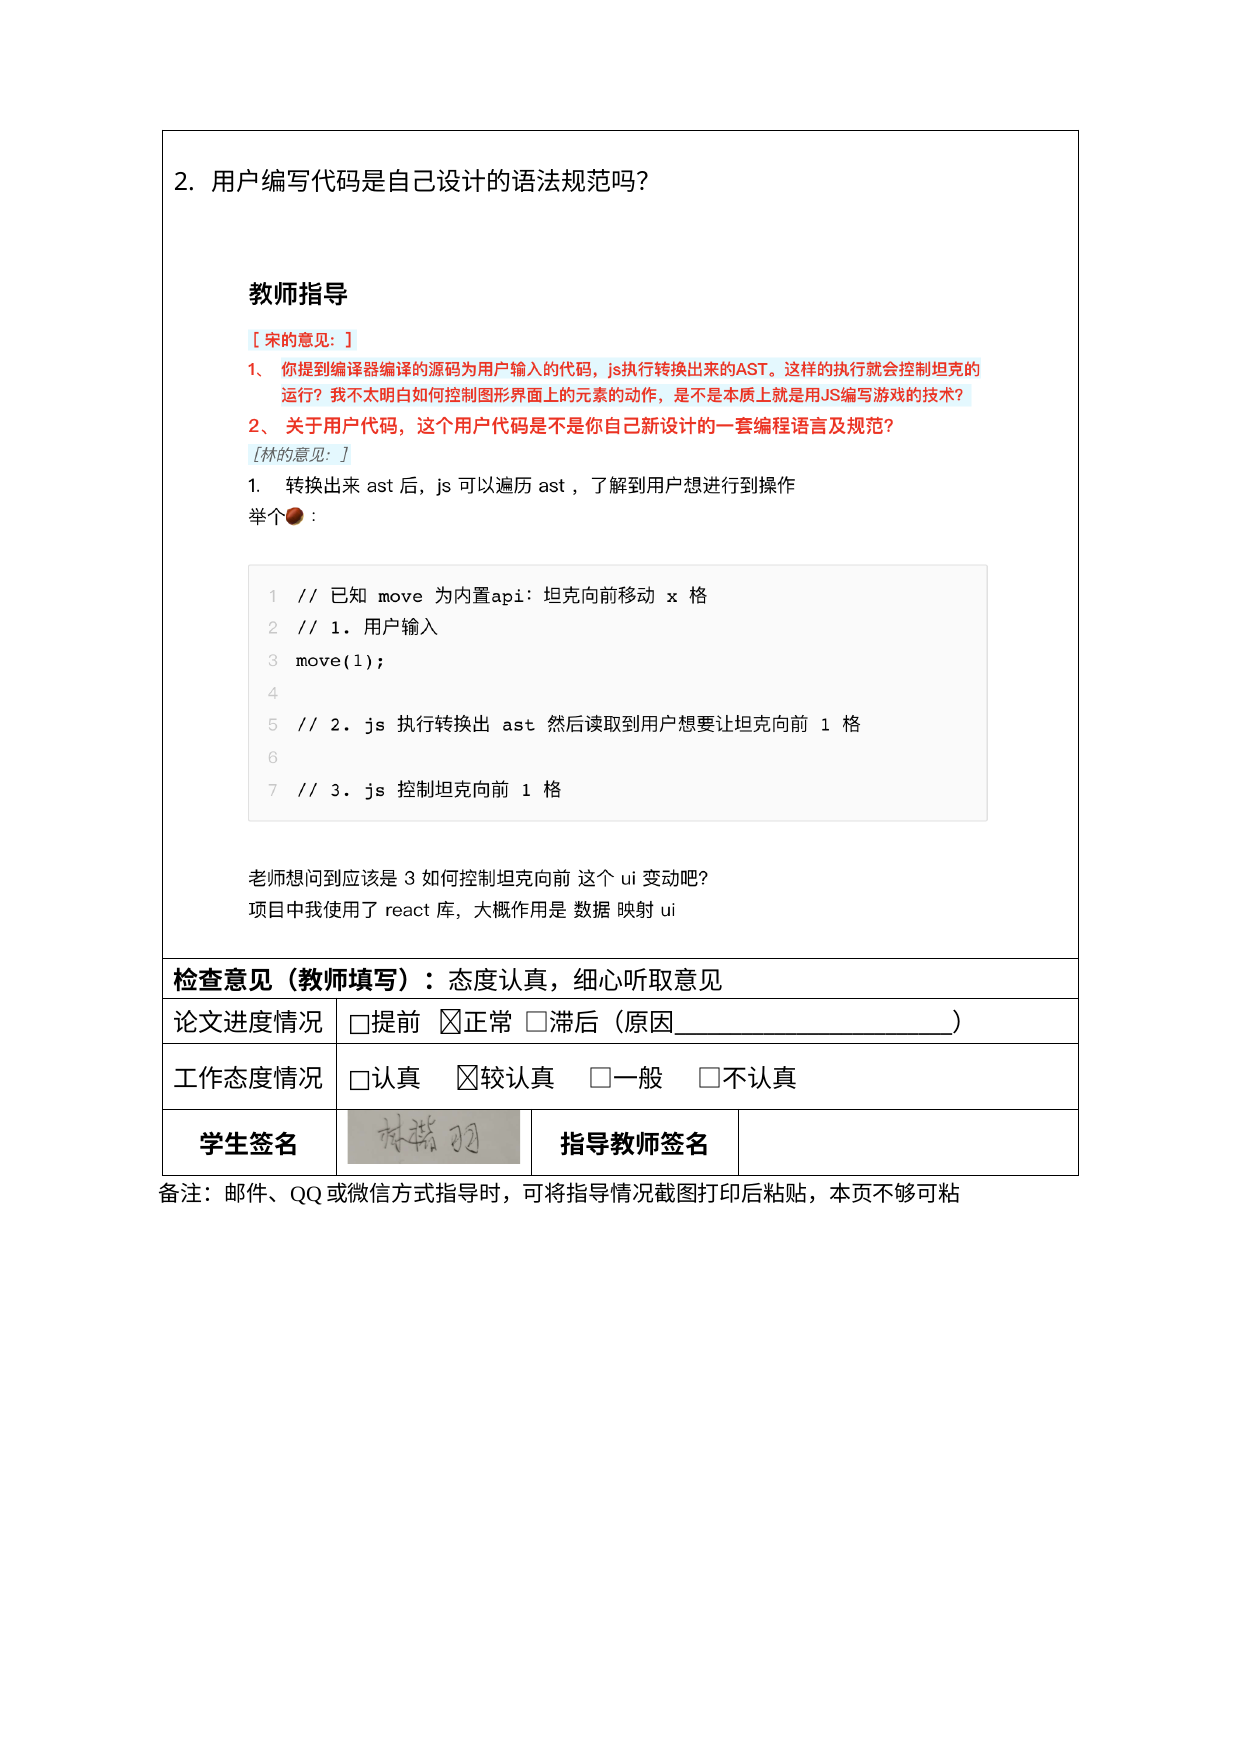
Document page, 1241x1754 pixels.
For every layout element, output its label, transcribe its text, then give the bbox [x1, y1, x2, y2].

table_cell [163, 131, 1078, 958]
table_cell 工作态度情况 [163, 1044, 336, 1109]
table_cell 检查意见（教师填写）：态度认真，细心听取意见 [163, 959, 1078, 997]
table_cell □认真 较认真 □一般 □不认真 [337, 1044, 1078, 1109]
table_cell 学生签名 [163, 1110, 336, 1175]
table_cell [739, 1110, 1078, 1175]
text 备注：邮件、QQ或微信方式指导时，可将指导情况截图打印后粘贴，本页不够可粘 [148, 1176, 1092, 1208]
table_cell 论文进度情况 [163, 999, 336, 1043]
picture [347, 1110, 521, 1164]
table_cell [337, 1110, 531, 1175]
table_cell □提前 正常 □滞后（原因_________________________） [337, 999, 1078, 1043]
picture [173, 246, 1067, 923]
table_cell 指导教师签名 [532, 1110, 738, 1175]
